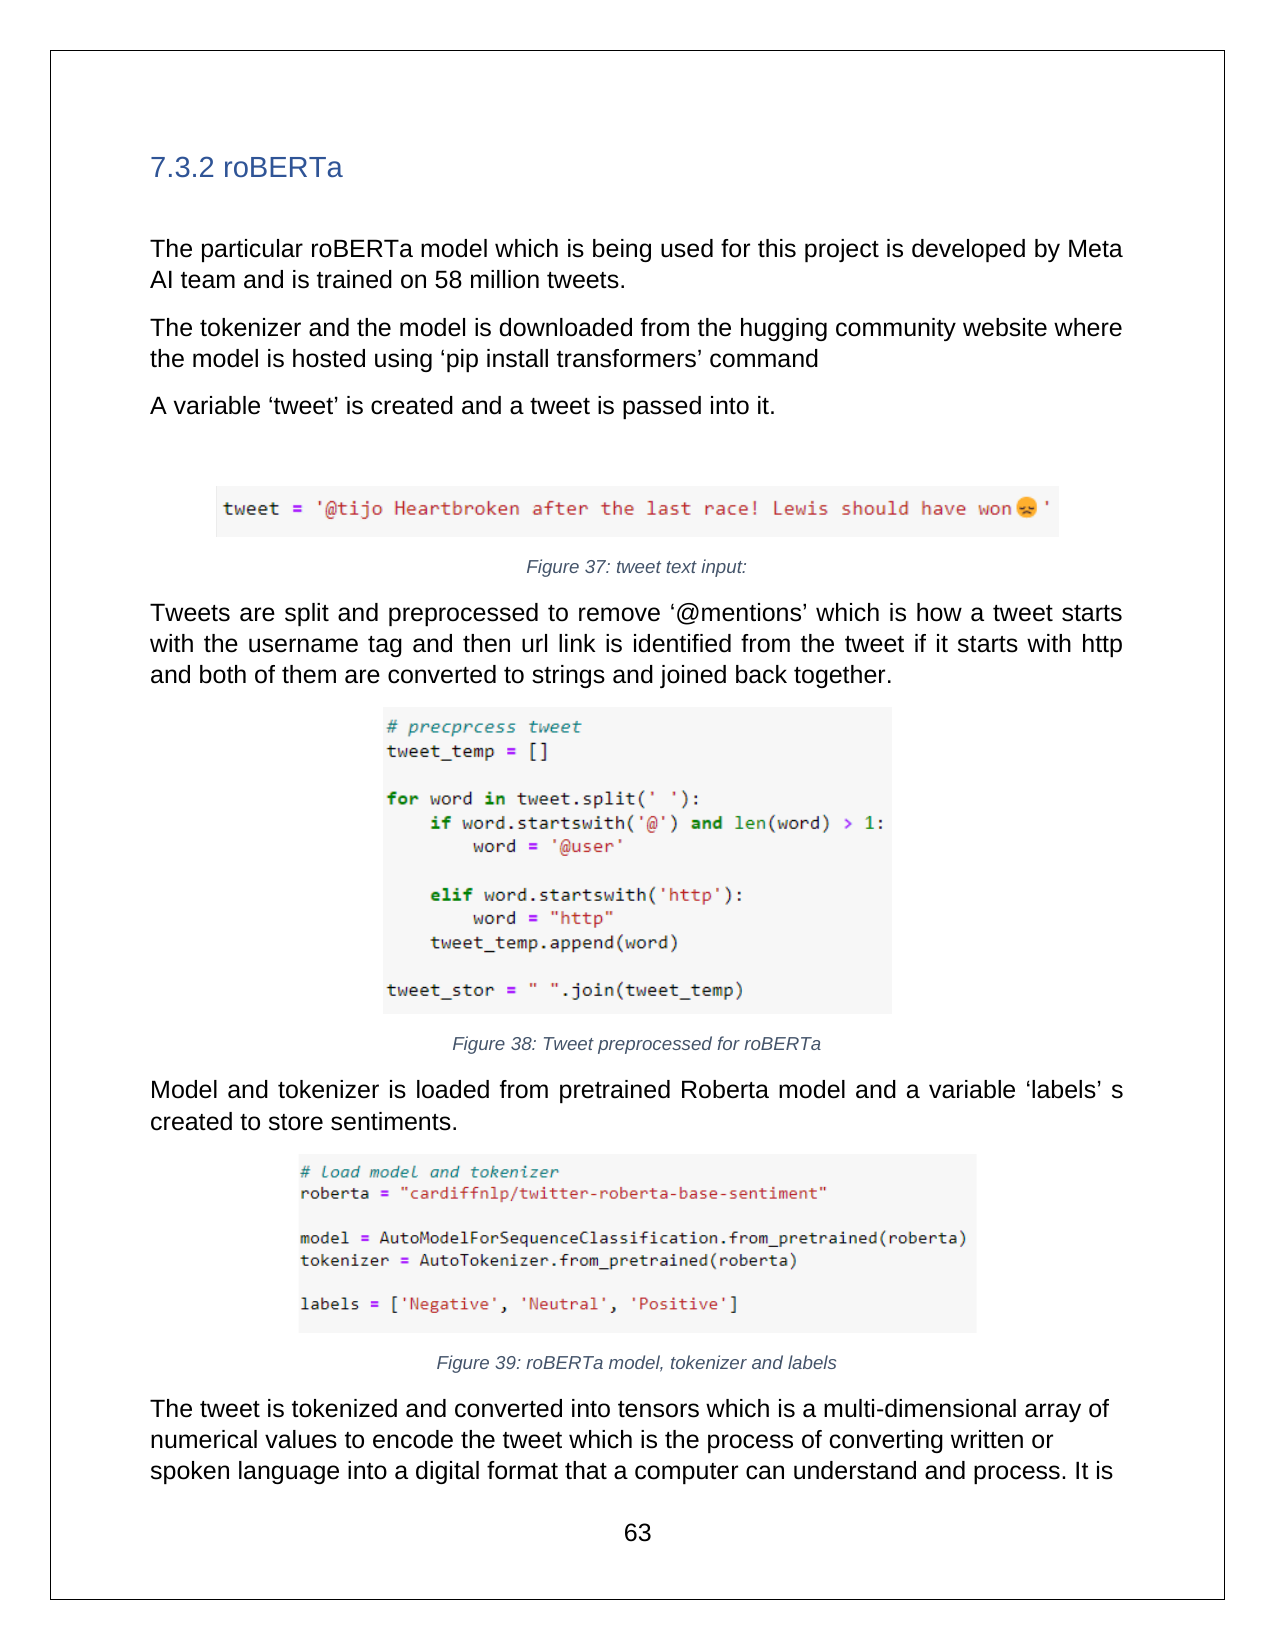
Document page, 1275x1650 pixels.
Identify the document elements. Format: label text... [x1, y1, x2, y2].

text Figure 38: Tweet preprocessed for roBERTa [150, 1033, 1125, 1054]
picture [298, 1154, 977, 1333]
subtitle 7.3.2 roBERTa [150, 150, 1125, 183]
text A variable ‘tweet’ is created and a tweet is passed into it. [150, 391, 1125, 420]
text The tokenizer and the model is downloaded from the hugging community website where the model is hosted using ‘pip install transformers’ command [150, 313, 1125, 372]
text Figure 39: roBERTa model, tokenizer and labels [150, 1352, 1125, 1373]
text Figure 37: tweet text input: [150, 556, 1125, 577]
picture [383, 707, 892, 1014]
text The particular roBERTa model which is being used for this project is developed by Meta AI team and is trained on 58 million tweets. [150, 234, 1125, 294]
text Tweets are split and preprocessed to remove ‘@mentions’ which is how a tweet starts with the username tag and then url link is identified from the tweet if it starts with http and both of them are converted to strings and joined back together. [150, 598, 1125, 689]
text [150, 1394, 1125, 1485]
text Model and tokenizer is loaded from pretrained Roberta model and a variable ‘labels’ s created to store sentiments. [150, 1075, 1125, 1135]
picture [216, 486, 1059, 537]
